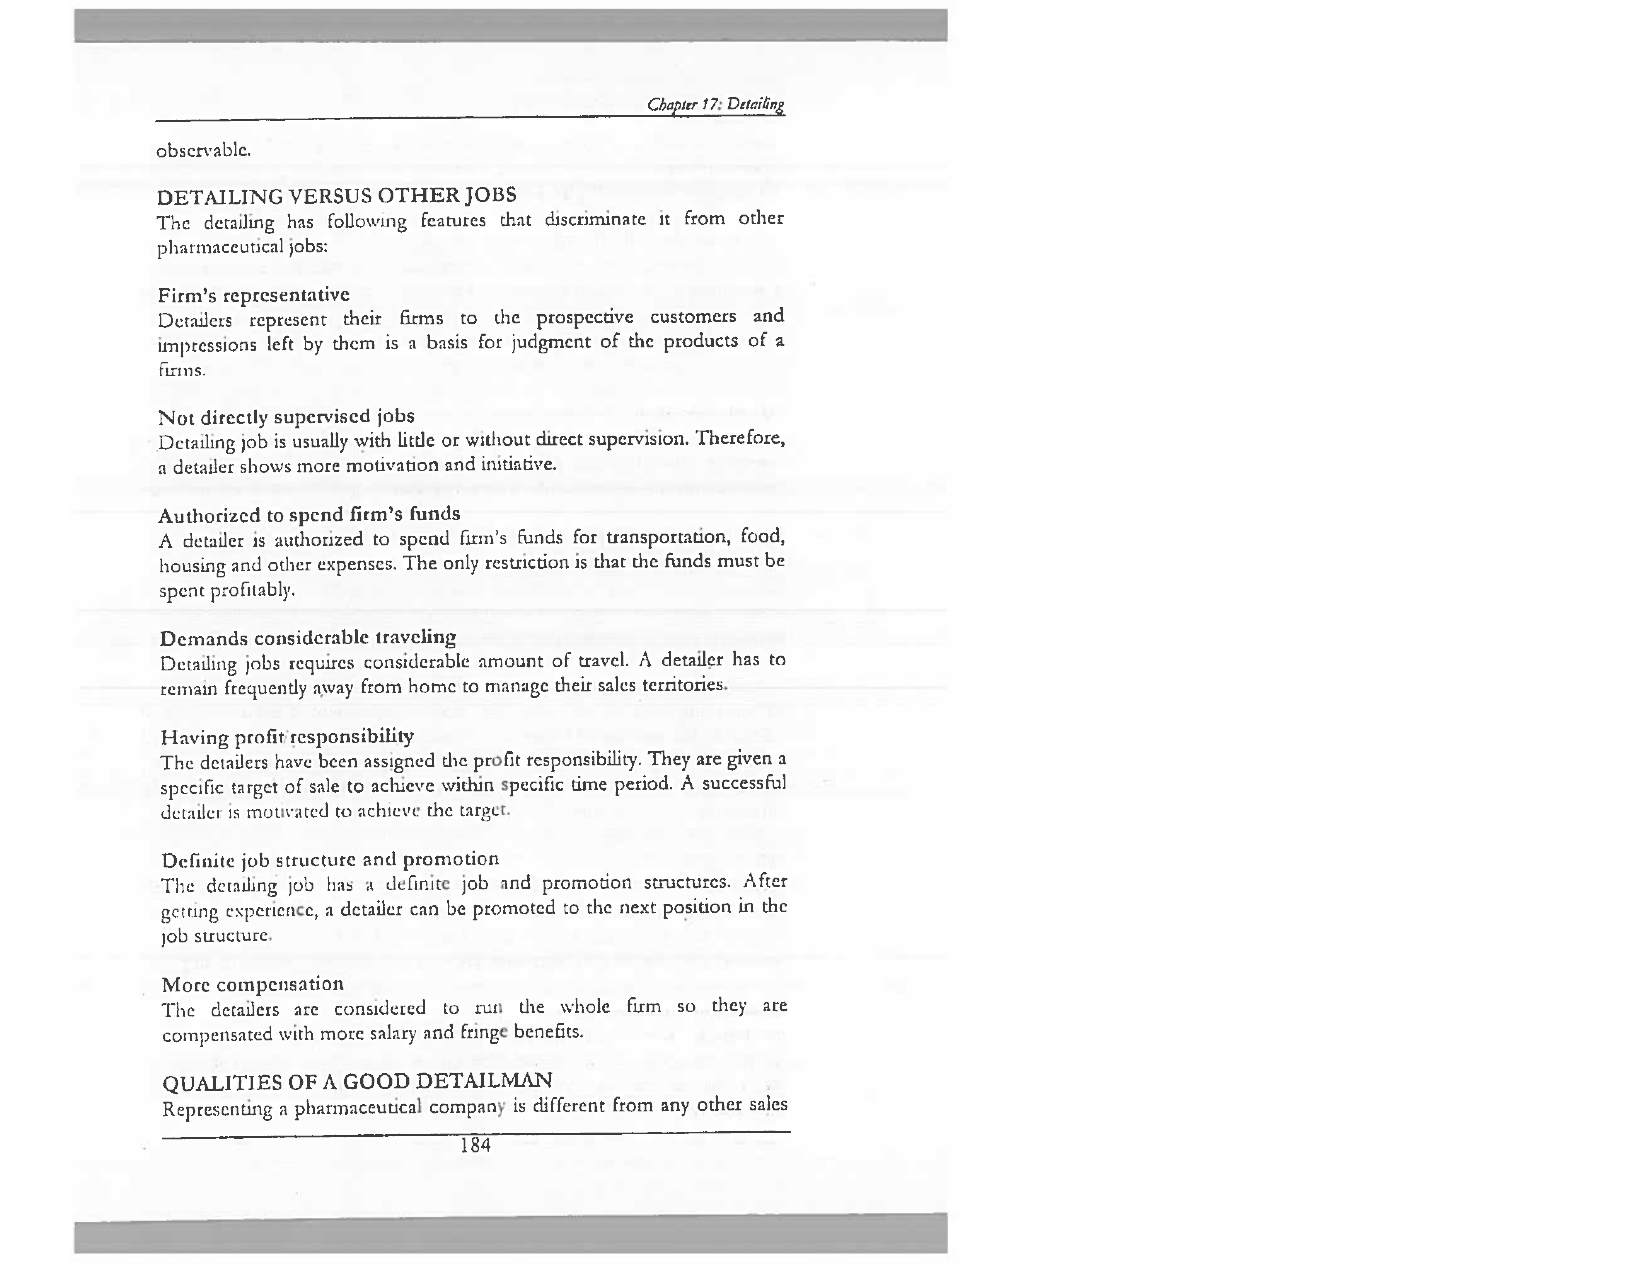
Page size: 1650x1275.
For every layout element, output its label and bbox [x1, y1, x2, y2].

picture [70, 0, 963, 1275]
